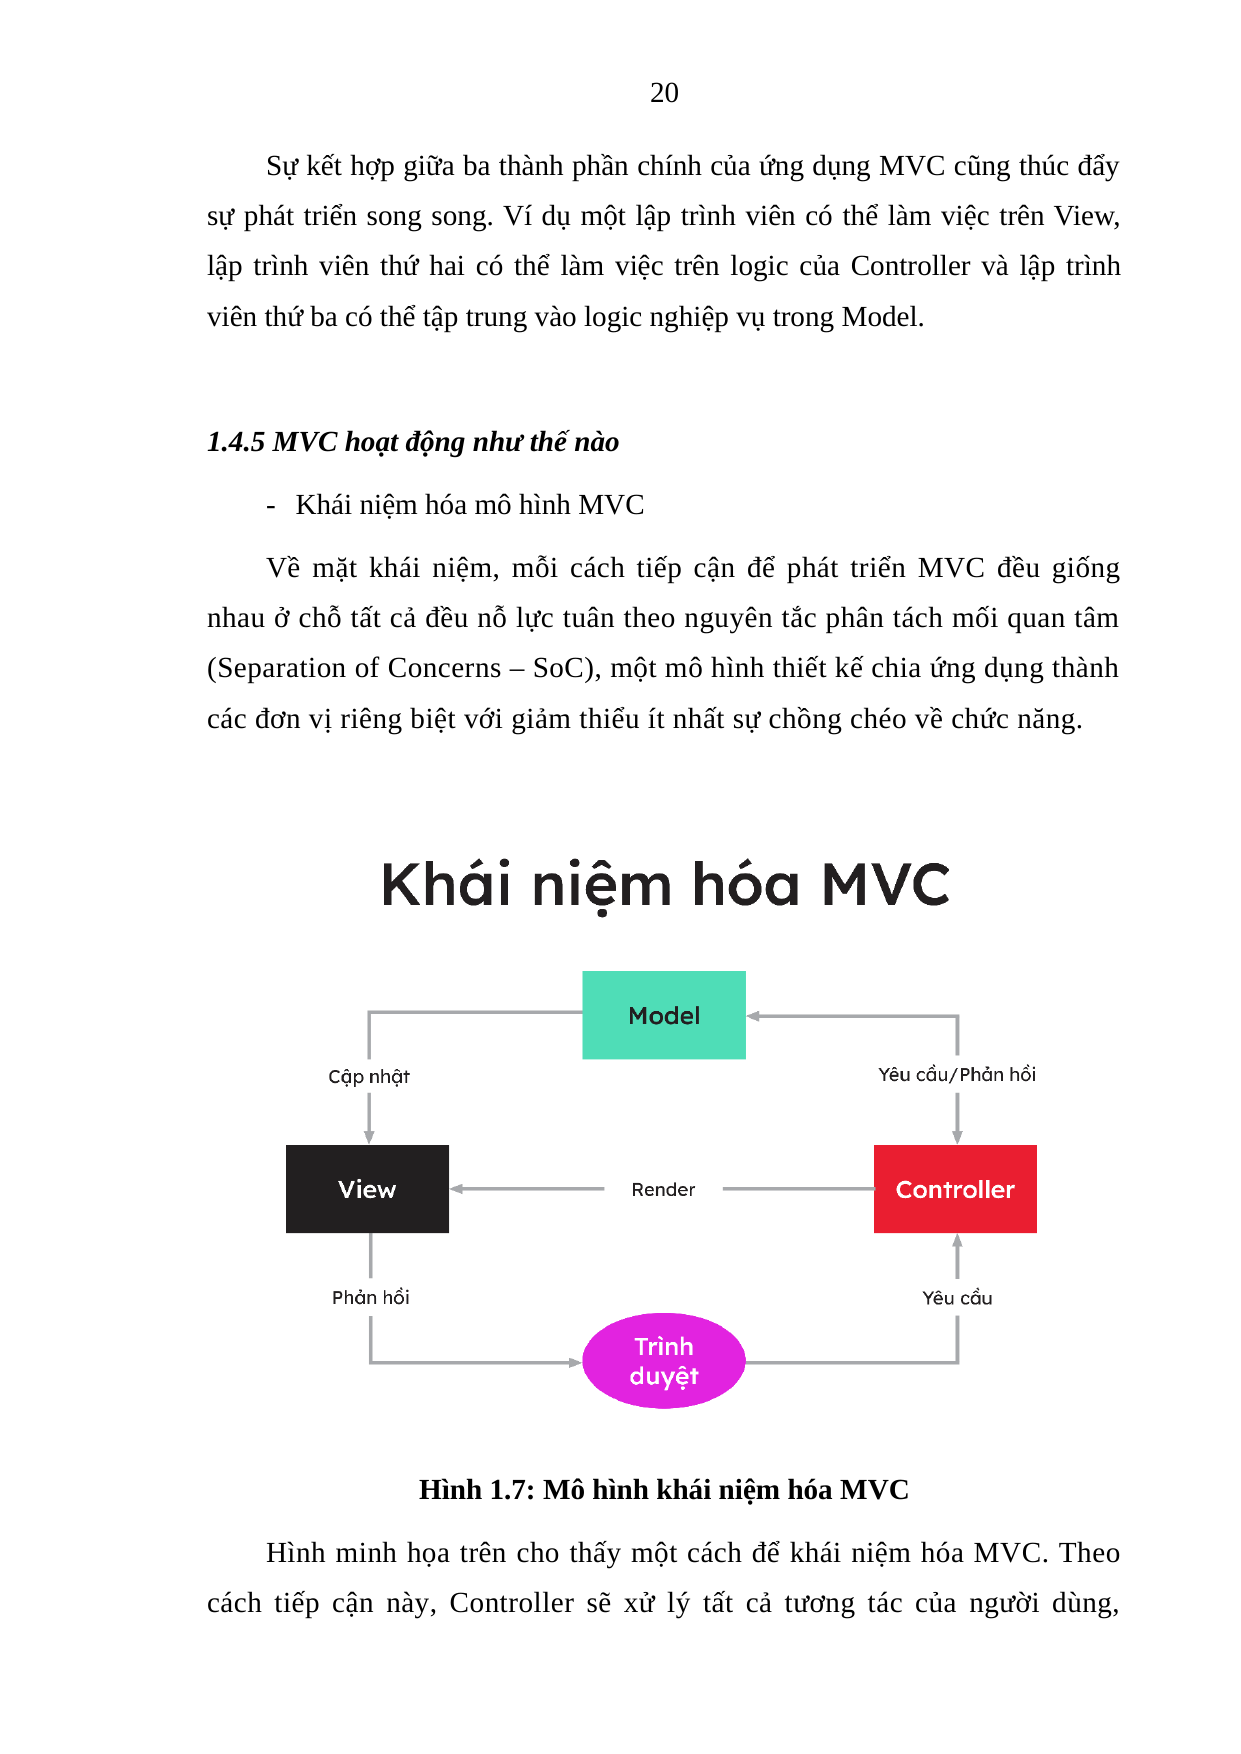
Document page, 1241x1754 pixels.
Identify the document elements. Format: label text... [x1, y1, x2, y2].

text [207, 1535, 1122, 1619]
list Khái niệm hóa mô hình MVC [207, 487, 1122, 521]
text Về mặt khái niệm, mỗi cách tiếp cận để phát triển MVC đều giống nhau ở chỗ tất cả đều nỗ lực tuân theo nguyên tắc phân tách mối quan tâm (Separation of Concerns – SoC), một mô hình thiết kế chia ứng dụng thành các đơn vị riêng biệt với giảm thiểu ít nhất sự chồng chéo về chức năng. [207, 550, 1122, 734]
picture [256, 826, 1073, 1444]
text Sự kết hợp giữa ba thành phần chính của ứng dụng MVC cũng thúc đẩy sự phát triển song song. Ví dụ một lập trình viên có thể làm việc trên View, lập trình viên thứ hai có thể làm việc trên logic của Controller và lập trình viên thứ ba có thể tập trung vào logic nghiệp vụ trong Model. [207, 148, 1122, 332]
subtitle Hình 1.7: Mô hình khái niệm hóa MVC [207, 1472, 1122, 1506]
subtitle 1.4.5 MVC hoạt động như thế nào [207, 424, 1122, 458]
